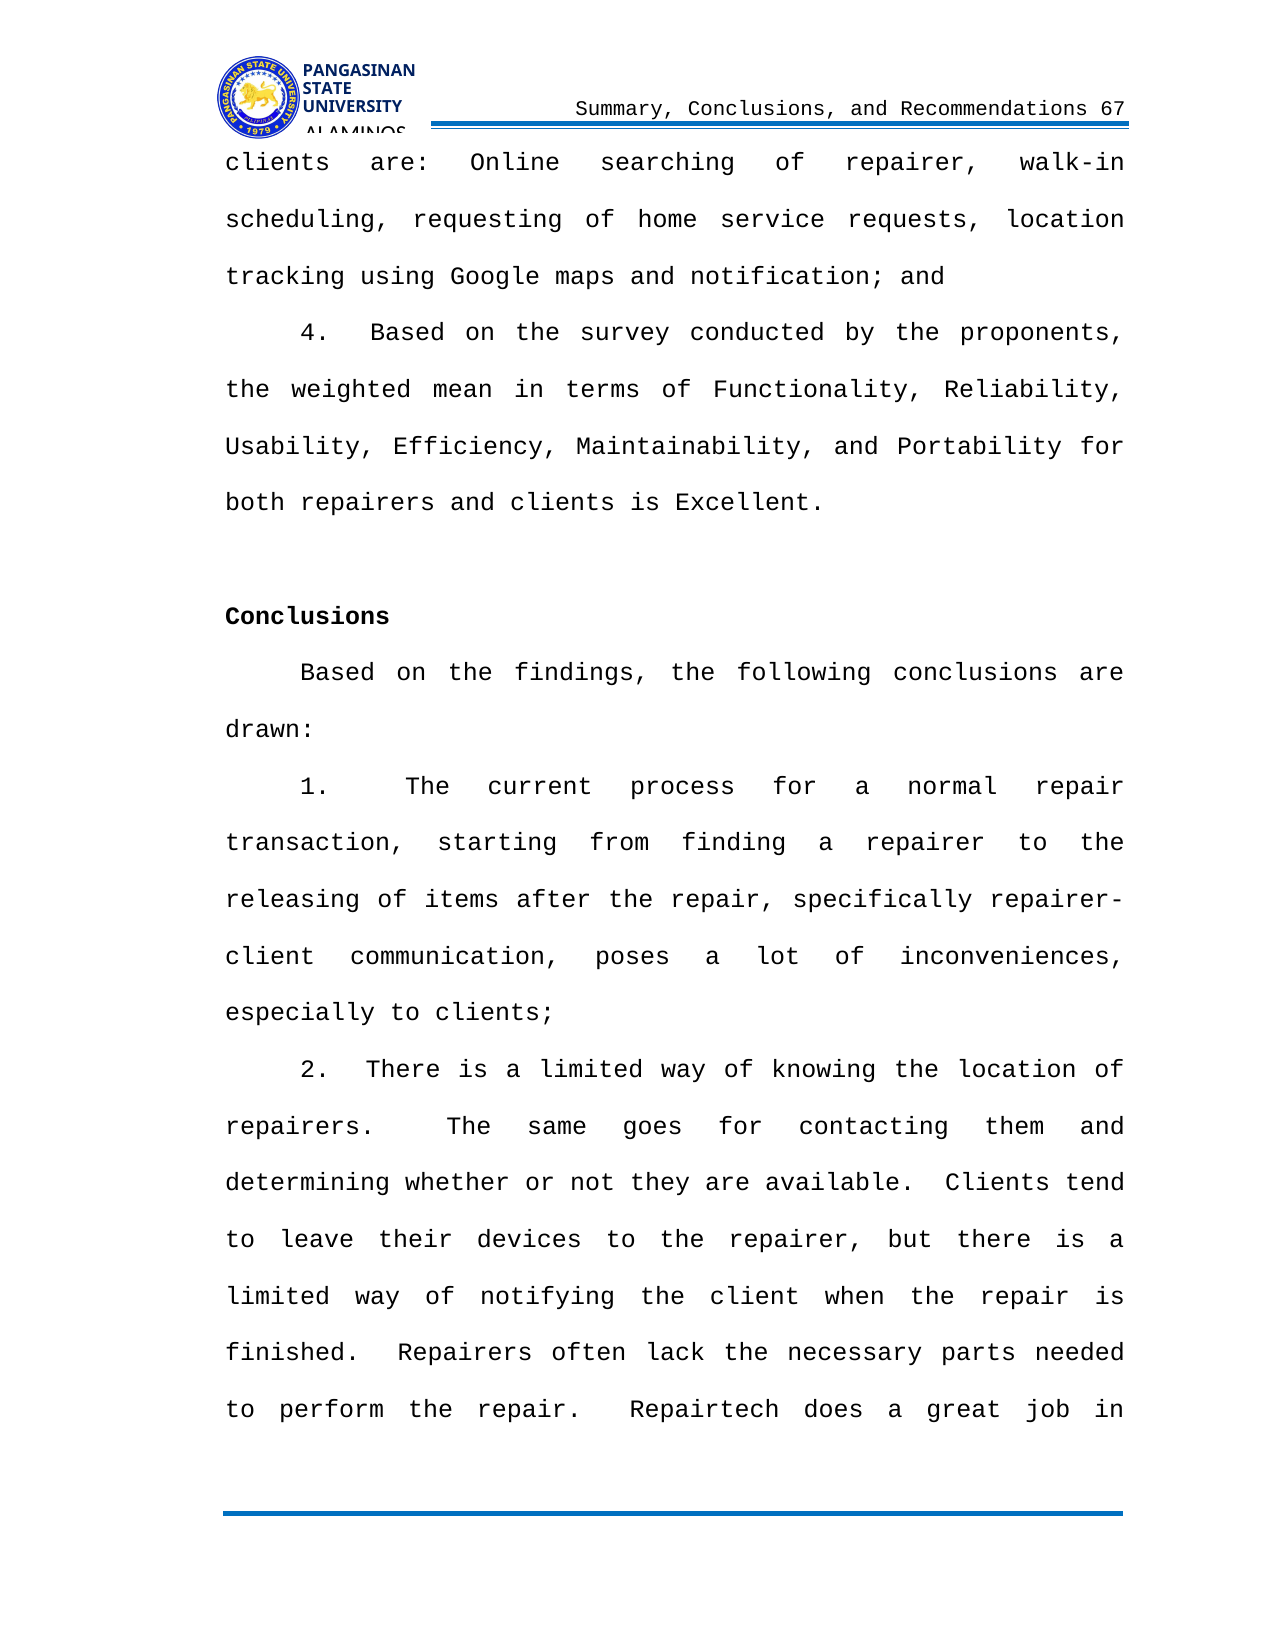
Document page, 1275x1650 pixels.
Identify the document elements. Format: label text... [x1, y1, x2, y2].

text 1. The current process for a normal repair transaction, starting from finding a repairer to the releasing of items after the repair, specifically repairer-client communication, poses a lot of inconveniences, especially to clients; [225, 773, 1125, 1028]
text Based on the findings, the following conclusions are drawn: [225, 660, 1125, 745]
text Conclusions [225, 603, 1125, 632]
text 4. Based on the survey conducted by the proponents, the weighted mean in terms of Functionality, Reliability, Usability, Efficiency, Maintainability, and Portability for both repairers and clients is Excellent. [225, 320, 1125, 518]
picture [217, 56, 300, 139]
